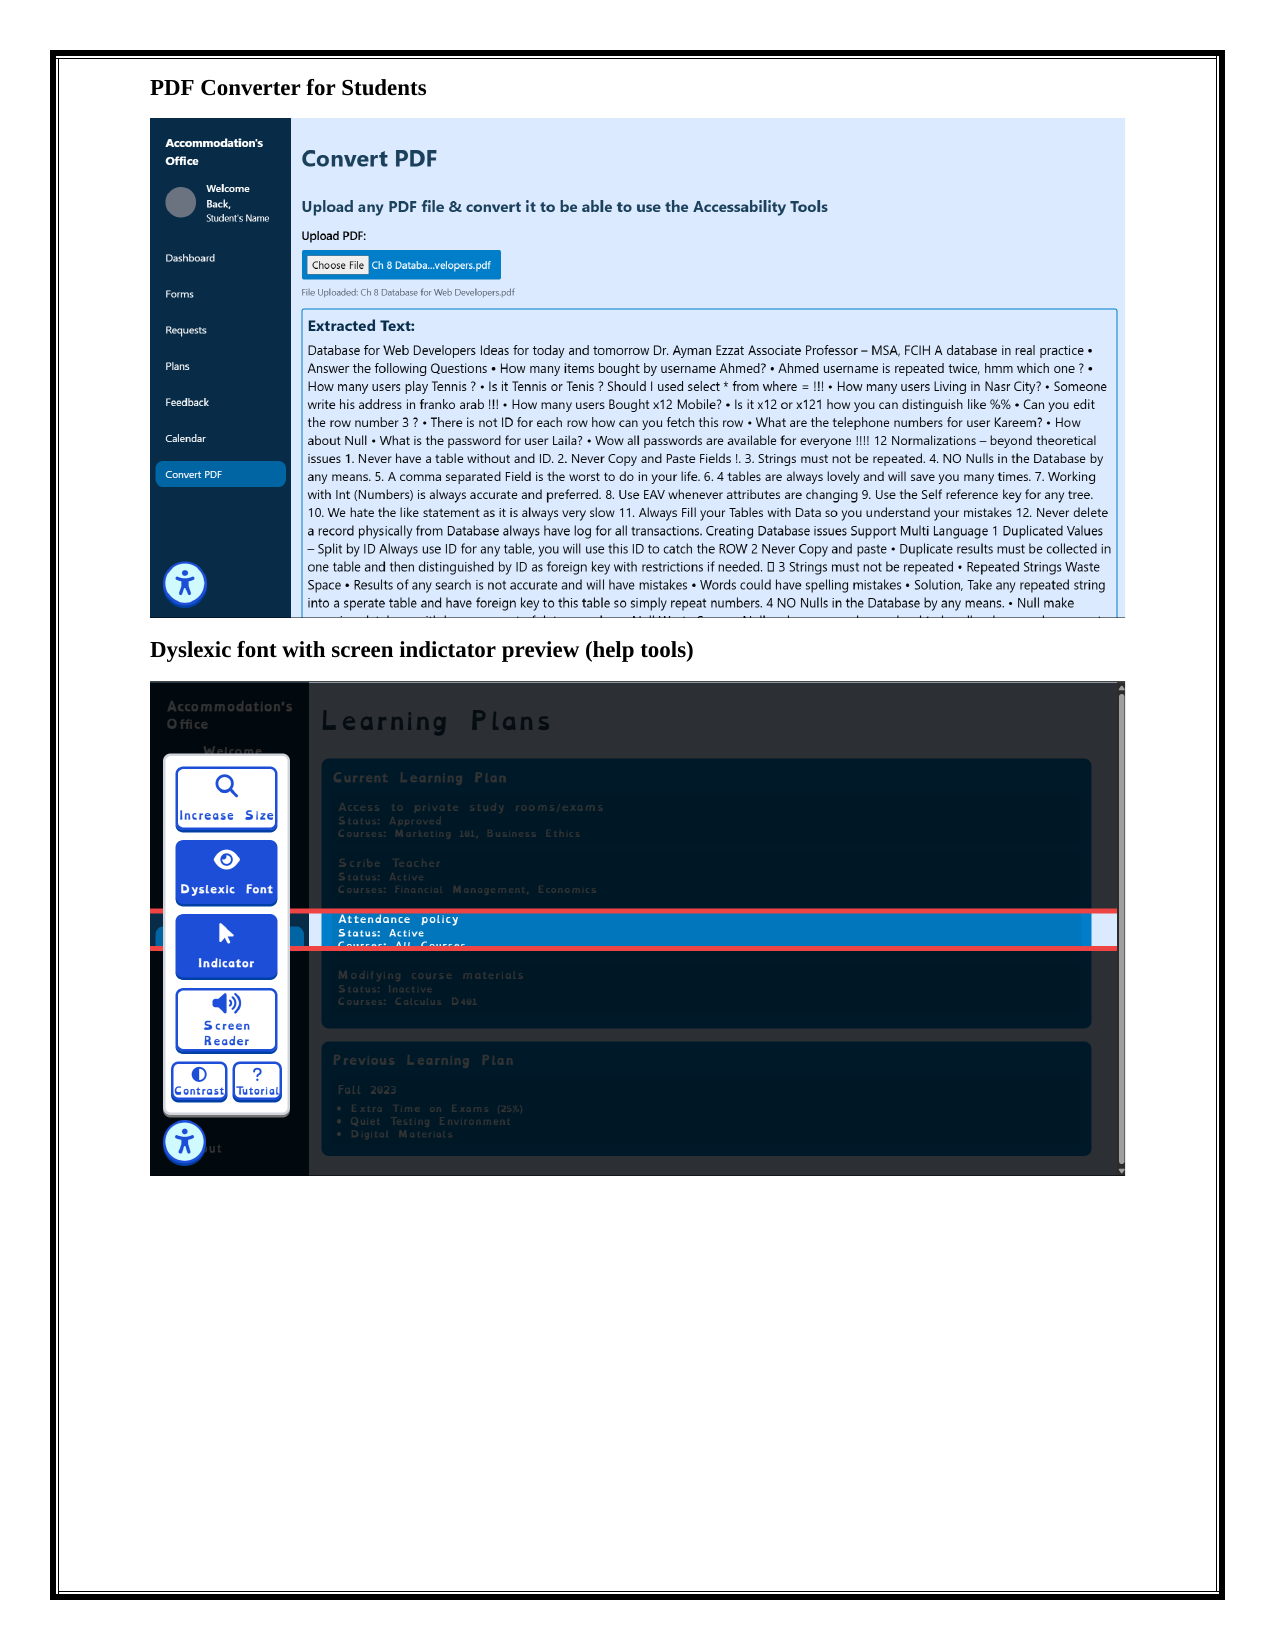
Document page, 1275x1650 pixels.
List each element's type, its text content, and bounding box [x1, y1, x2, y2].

picture [150, 118, 1125, 618]
text PDF Converter for Students [150, 74, 1125, 100]
text Dyslexic font with screen indictator preview (help tools) [150, 636, 1125, 662]
picture [150, 681, 1125, 1176]
